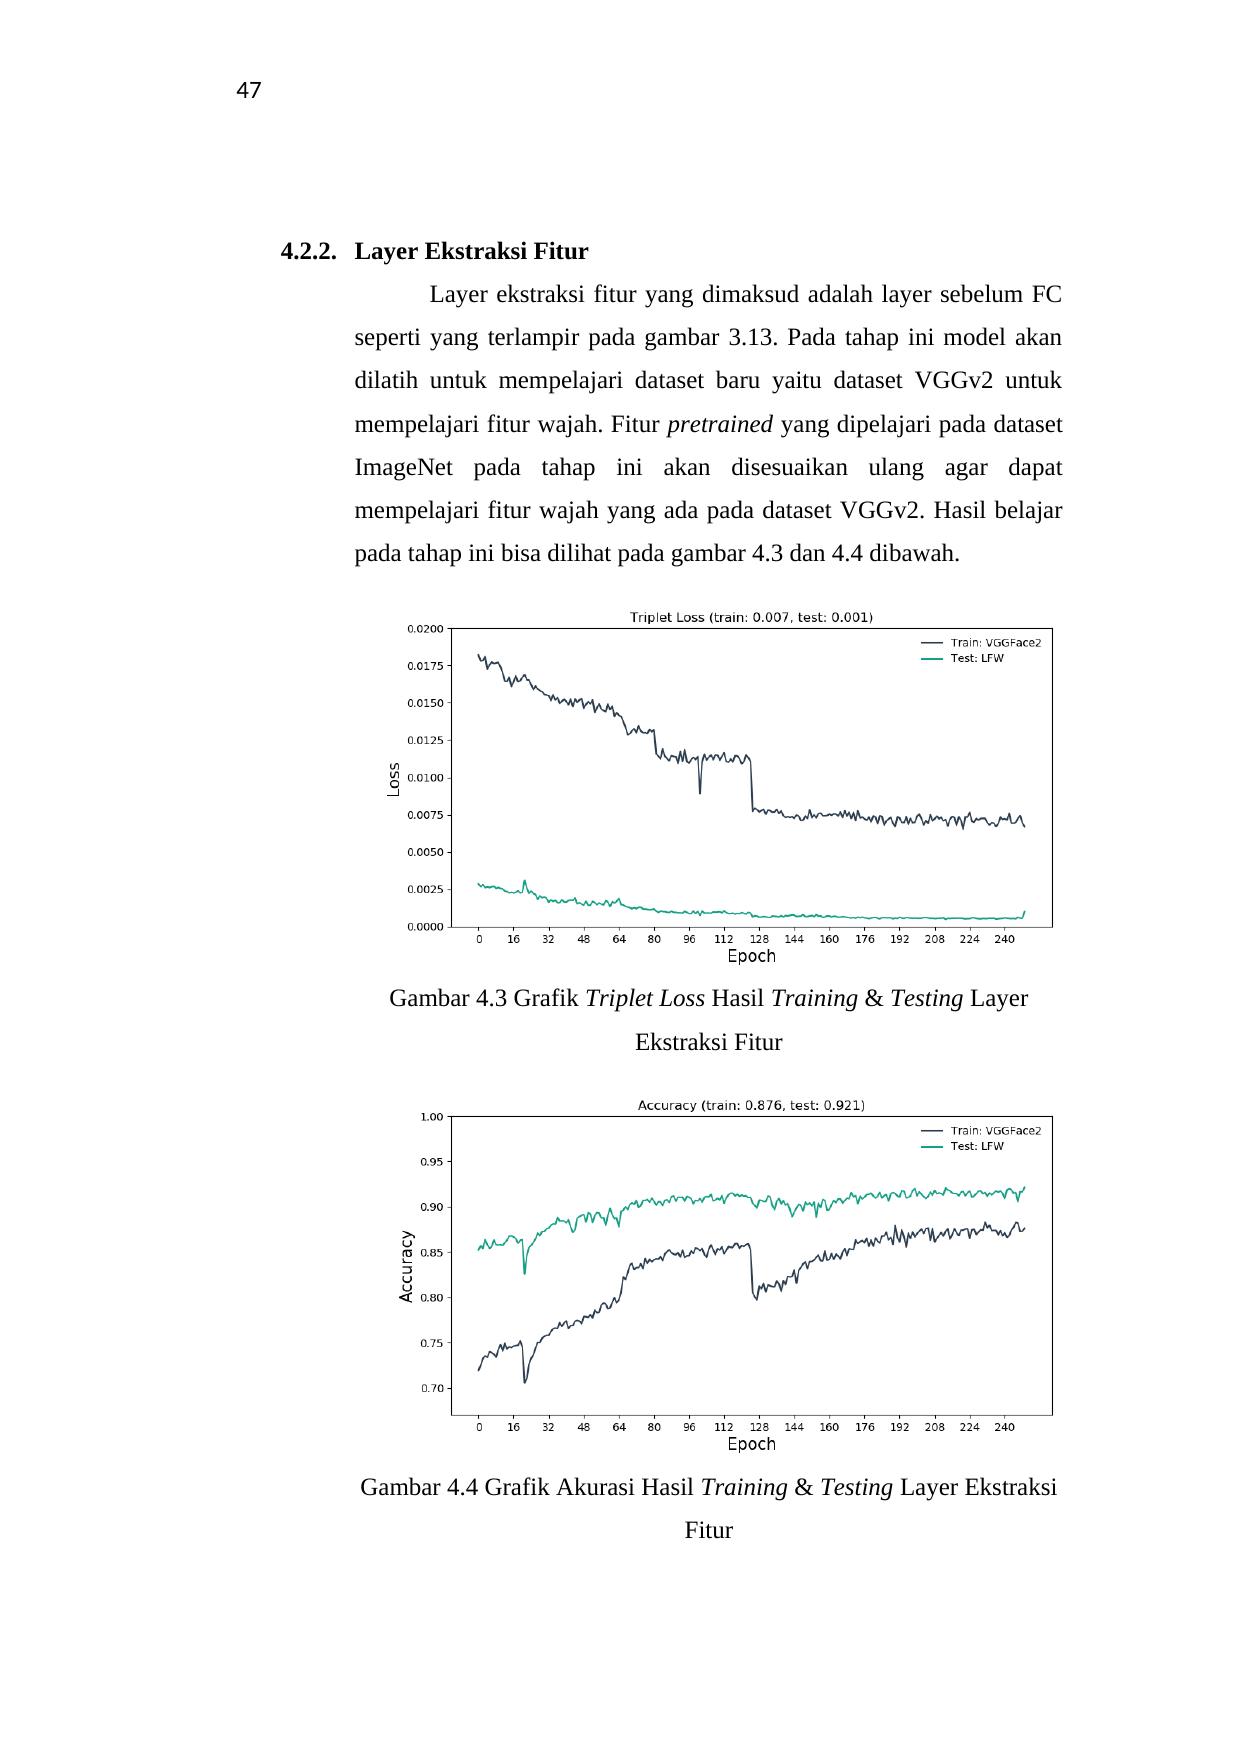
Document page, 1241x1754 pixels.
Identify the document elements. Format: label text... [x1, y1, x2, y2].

list Layer ekstraksi fitur yang dimaksud adalah layer sebelum FC seperti yang terlampir pada gambar 3.13. Pada tahap ini model akan dilatih untuk mempelajari dataset baru yaitu dataset VGGv2 untuk mempelajari fitur wajah. Fitur pretrained yang dipelajari pada dataset ImageNet pada tahap ini akan disesuaikan ulang agar dapat mempelajari fitur wajah yang ada pada dataset VGGv2. Hasil belajar pada tahap ini bisa dilihat pada gambar 4.3 dan 4.4 dibawah. [354, 279, 1063, 567]
picture [354, 1069, 1129, 1457]
list Gambar 4.3 Grafik Triplet Loss Hasil Training & Testing Layer Ekstraksi Fitur [354, 983, 1063, 1055]
picture [354, 581, 1129, 969]
list Layer Ekstraksi Fitur [281, 236, 1063, 265]
list Gambar 4.4 Grafik Akurasi Hasil Training & Testing Layer Ekstraksi Fitur [354, 1472, 1063, 1544]
